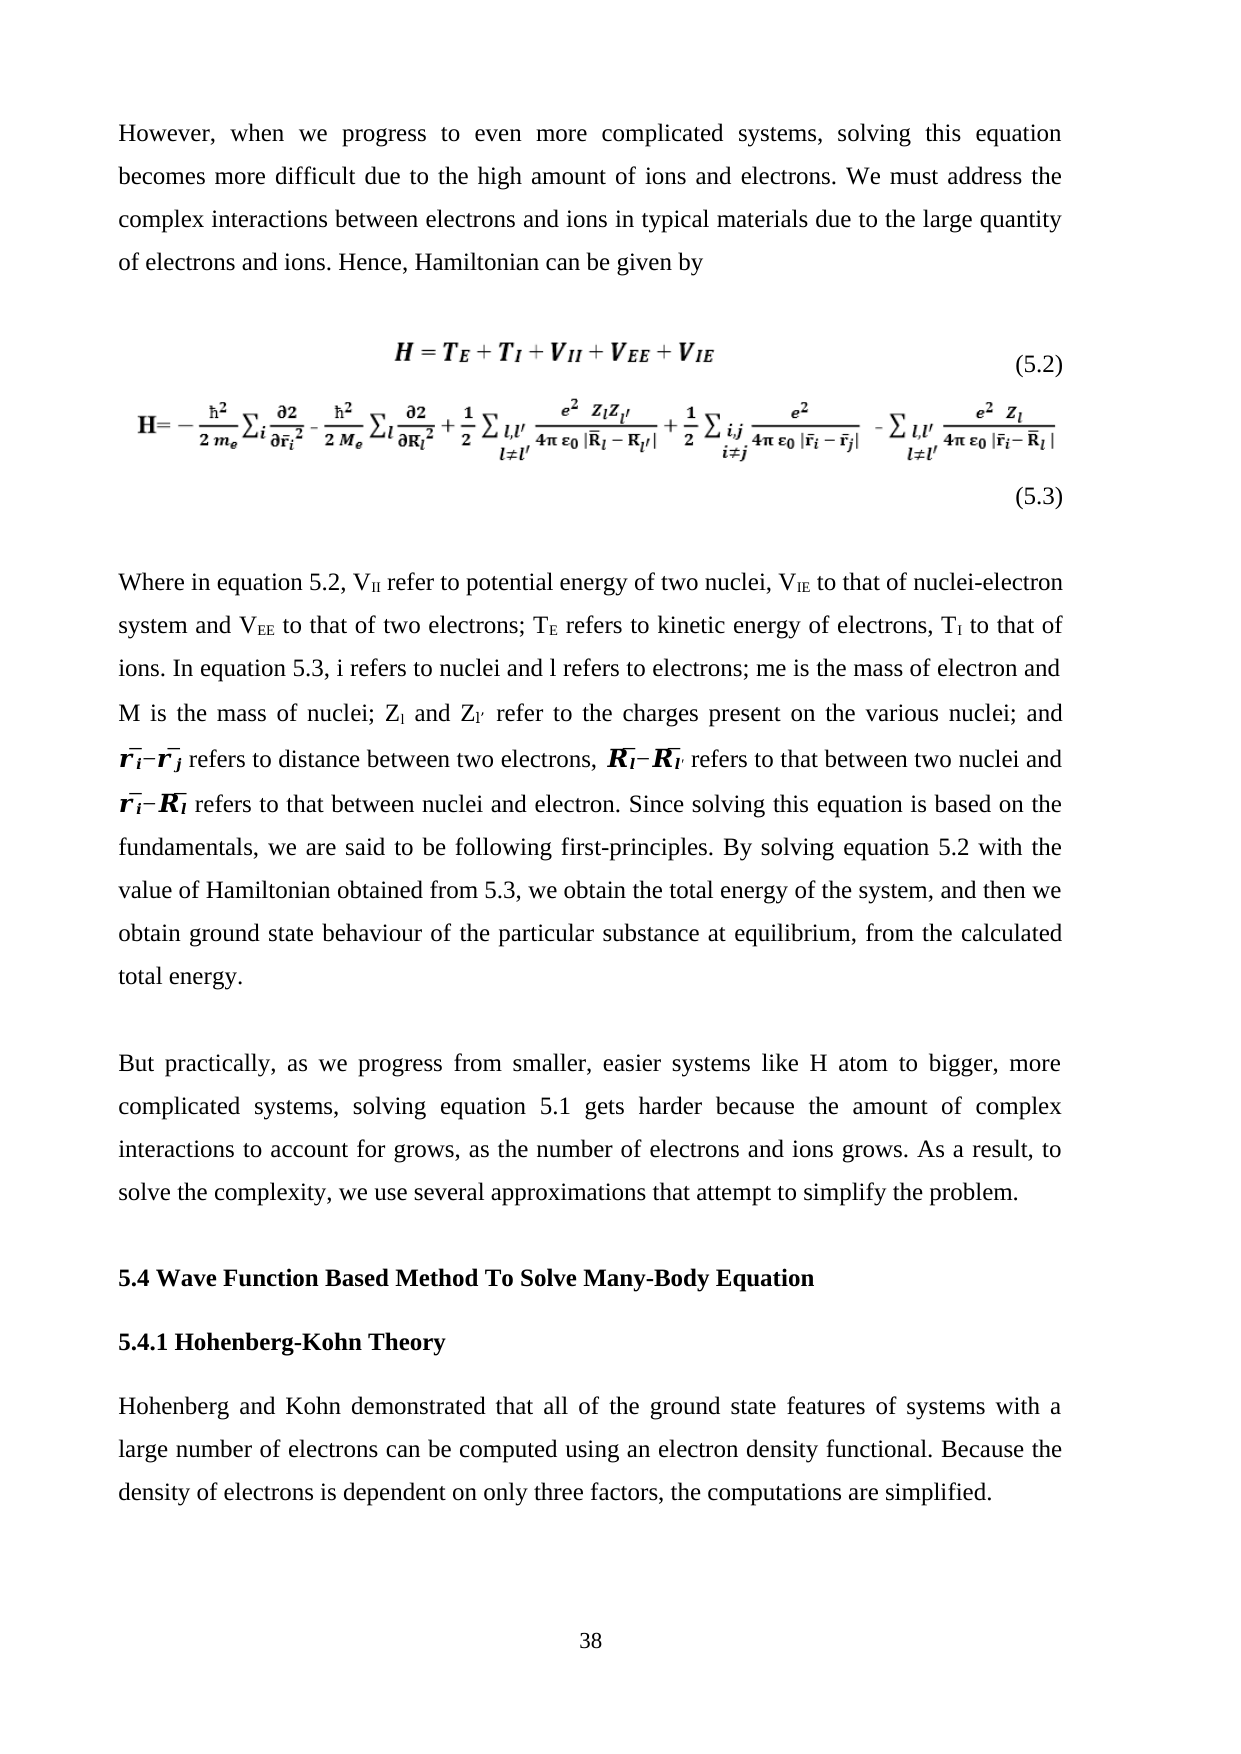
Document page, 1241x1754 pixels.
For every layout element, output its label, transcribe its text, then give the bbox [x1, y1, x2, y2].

text Hohenberg and Kohn demonstrated that all of the ground state features of systems with a large number of electrons can be computed using an electron density functional. Because the density of electrons is dependent on only three factors, the computations are simplified. [118, 1391, 1063, 1506]
text Where in equation 5.2, VII refer to potential energy of two nuclei, VIE to that of nuclei-electron system and VEE to that of two electrons; TE refers to kinetic energy of electrons, TI to that of ions. In equation 5.3, i refers to nuclei and l refers to electrons; me is the mass of electron and M is the mass of nuclei; Zl and Zl’ refer to the charges present on the various nuclei; and 𝒓̅𝒊−𝒓̅𝒋 refers to distance between two electrons, 𝑹̅𝒍−𝑹̅𝒍′ refers to that between two nuclei and 𝒓̅𝒊−𝑹̅𝒍 refers to that between nuclei and electron. Since solving this equation is based on the fundamentals, we are said to be following first-principles. By solving equation 5.2 with the value of Hamiltonian obtained from 5.3, we obtain the total energy of the system, and then we obtain ground state behaviour of the particular substance at equilibrium, from the calculated total energy. [118, 567, 1063, 990]
subtitle 5.4.1 Hohenberg-Kohn Theory [118, 1327, 1063, 1356]
text But practically, as we progress from smaller, easier systems like H atom to bigger, more complicated systems, solving equation 5.1 gets harder because the amount of complex interactions to account for grows, as the number of electrons and ions grows. As a result, to solve the complexity, we use several approximations that attempt to simplify the problem. [118, 1048, 1063, 1206]
text However, when we progress to even more complicated systems, solving this equation becomes more difficult due to the high amount of ions and electrons. We must address the complex interactions between electrons and ions in typical materials due to the large quantity of electrons and ions. Hence, Hamiltonian can be given by [118, 118, 1063, 276]
picture [387, 333, 728, 373]
picture [130, 392, 1064, 467]
subtitle 5.4 Wave Function Based Method To Solve Many-Body Equation [118, 1263, 1063, 1292]
